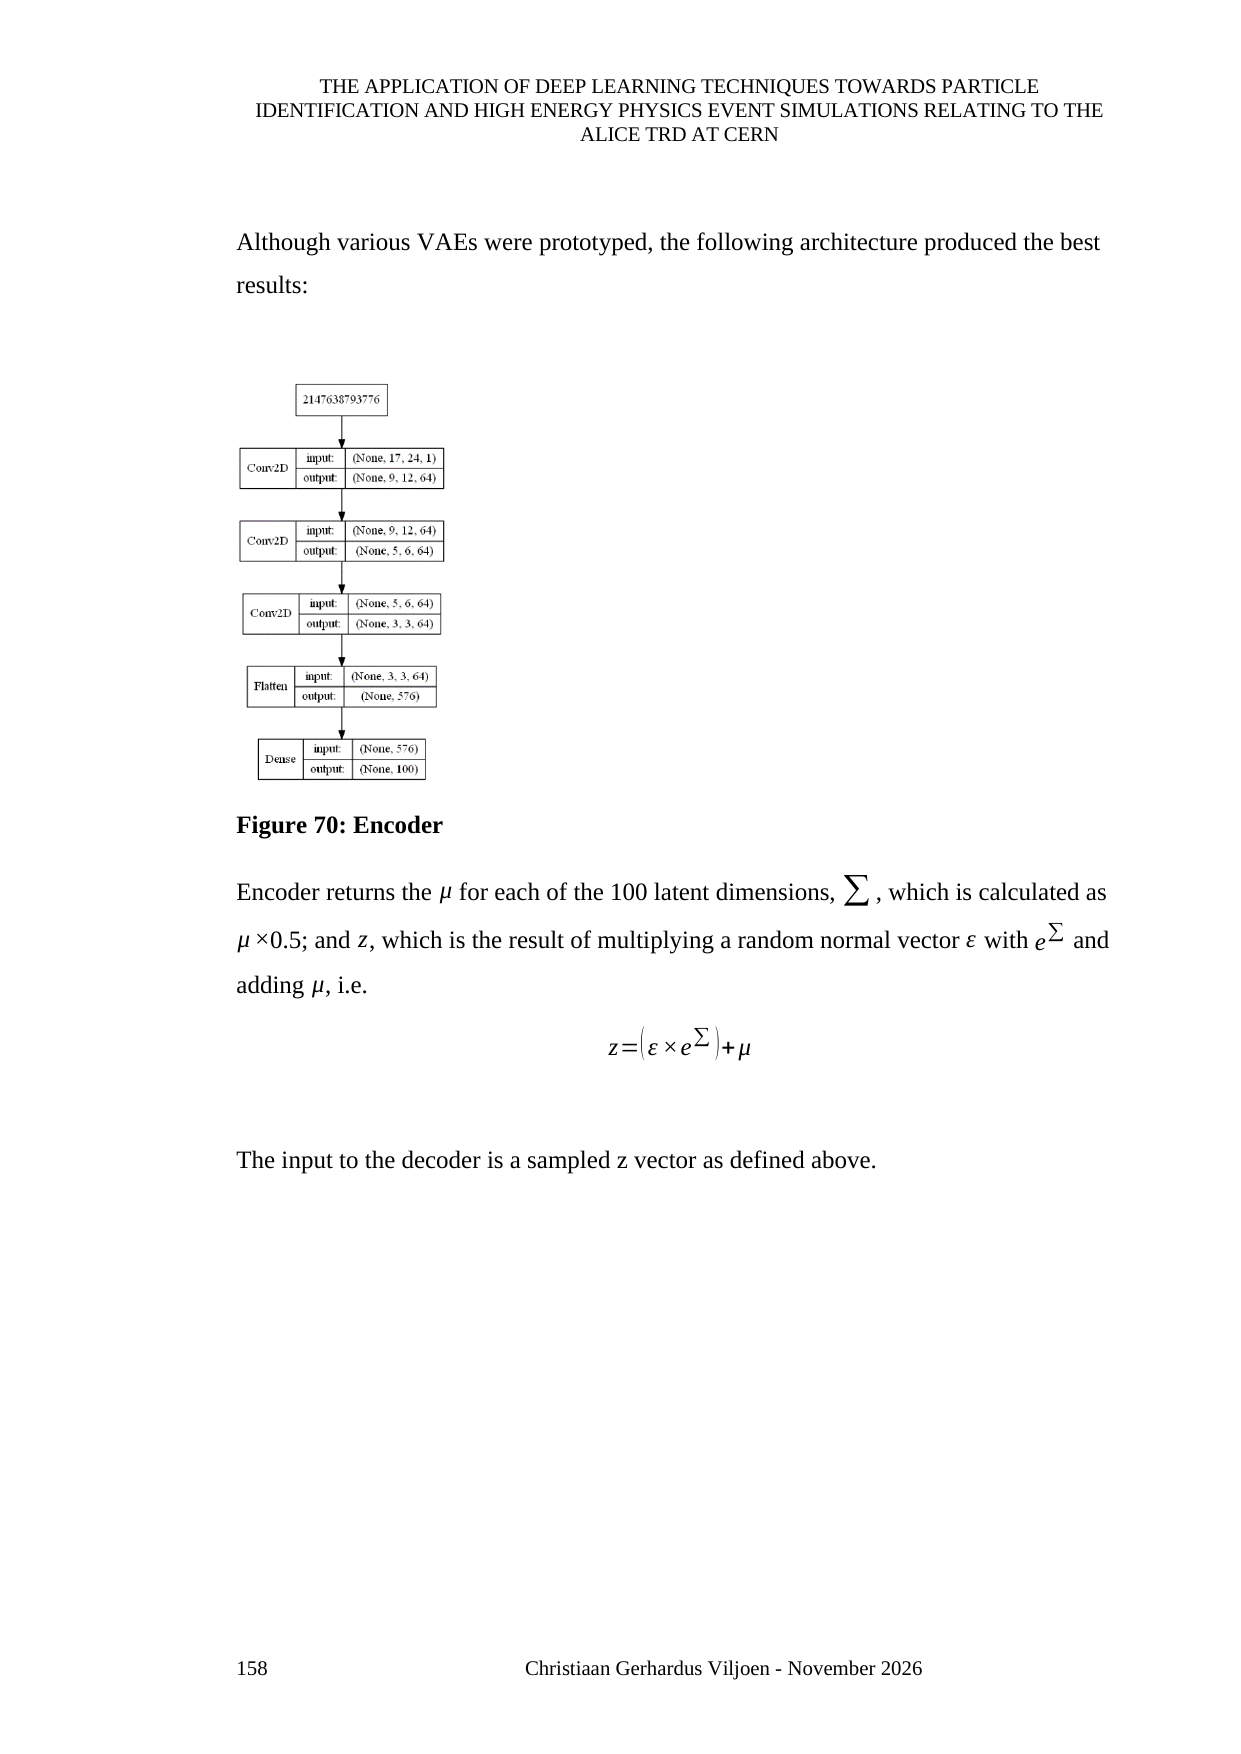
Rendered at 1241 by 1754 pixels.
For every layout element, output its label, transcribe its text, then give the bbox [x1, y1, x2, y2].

text Although various VAEs were prototyped, the following architecture produced the best results: [236, 227, 1122, 298]
text The input to the decoder is a sampled z vector as defined above. [236, 1145, 1122, 1174]
picture [236, 381, 447, 783]
text Encoder returns the for each of the 100 latent dimensions, , which is calculated as 0.5; and , which is the result of multiplying a random normal vector with and adding , i.e. [236, 874, 1122, 999]
